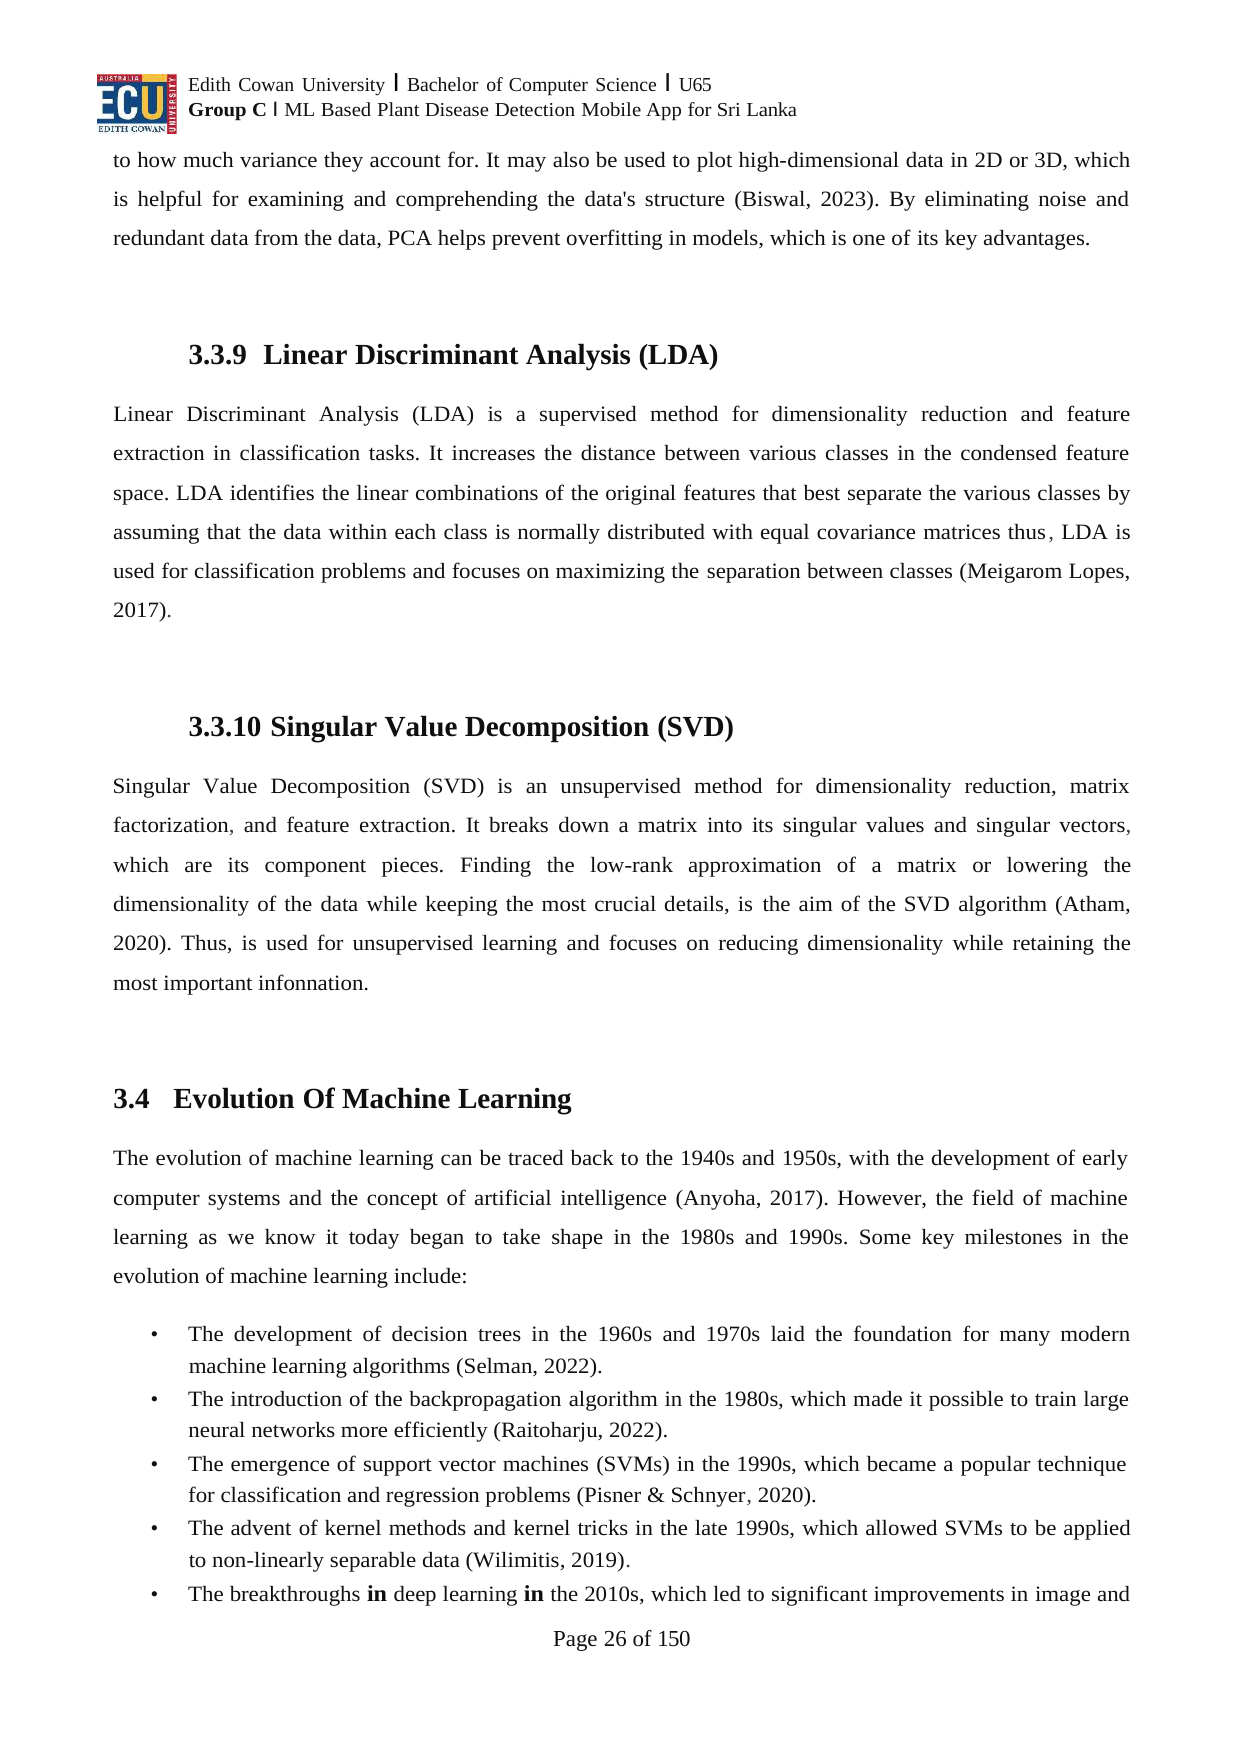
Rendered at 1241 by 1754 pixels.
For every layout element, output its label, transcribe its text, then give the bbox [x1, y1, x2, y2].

subtitle Singular Value Decomposition (SVD) [188, 709, 1163, 743]
subtitle Linear Discriminant Analysis (LDA) [188, 337, 1163, 371]
text Linear Discriminant Analysis (LDA) is a supervised method for dimensionality reduction and feature extraction in classification tasks. It increases the distance between various classes in the condensed feature space. LDA identifies the linear combinations of the original features that best separate the various classes by assuming that the data within each class is normally distributed with equal covariance matrices thus, LDA is used for classification problems and focuses on maximizing the separation between classes (Meigarom Lopes, 2017). [113, 401, 1131, 623]
text Singular Value Decomposition (SVD) is an unsupervised method for dimensionality reduction, matrix factorization, and feature extraction. It breaks down a matrix into its singular values and singular vectors, which are its component pieces. Finding the low-rank approximation of a matrix or lowering the dimensionality of the data while keeping the most crucial details, is the aim of the SVD algorithm (Atham, 2020). Thus, is used for unsupervised learning and focuses on reducing dimensionality while retaining the most important infonnation. [112, 773, 1131, 995]
subtitle Evolution Of Machine Learning [113, 1082, 1163, 1115]
list The introduction of the backpropagation algorithm in the 1980s, which made it possible to train large neural networks more efficiently (Raitoharju, 2022). [150, 1386, 1130, 1442]
list The advent of kernel methods and kernel tricks in the late 1990s, which allowed SVMs to be applied to non-linearly separable data (Wilimitis, 2019). [150, 1515, 1131, 1572]
picture [97, 74, 177, 134]
text The evolution of machine learning can be traced back to the 1940s and 1950s, with the development of early computer systems and the concept of artificial intelligence (Anyoha, 2017). However, the field of machine learning as we know it today began to take shape in the 1980s and 1990s. Some key milestones in the evolution of machine learning include: [113, 1145, 1129, 1288]
text to how much variance they account for. It may also be used to plot high-dimensional data in 2D or 3D, which is helpful for examining and comprehending the data's structure (Biswal, 2023). By eliminating noise and redundant data from the data, PCA helps prevent overfitting in models, which is one of its key advantages. [113, 147, 1131, 251]
list The emergence of support vector machines (SVMs) in the 1990s, which became a popular technique for classification and regression problems (Pisner & Schnyer, 2020). [150, 1451, 1129, 1507]
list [150, 1579, 1131, 1606]
list The development of decision trees in the 1960s and 1970s laid the foundation for many modern machine learning algorithms (Selman, 2022). [150, 1321, 1131, 1378]
